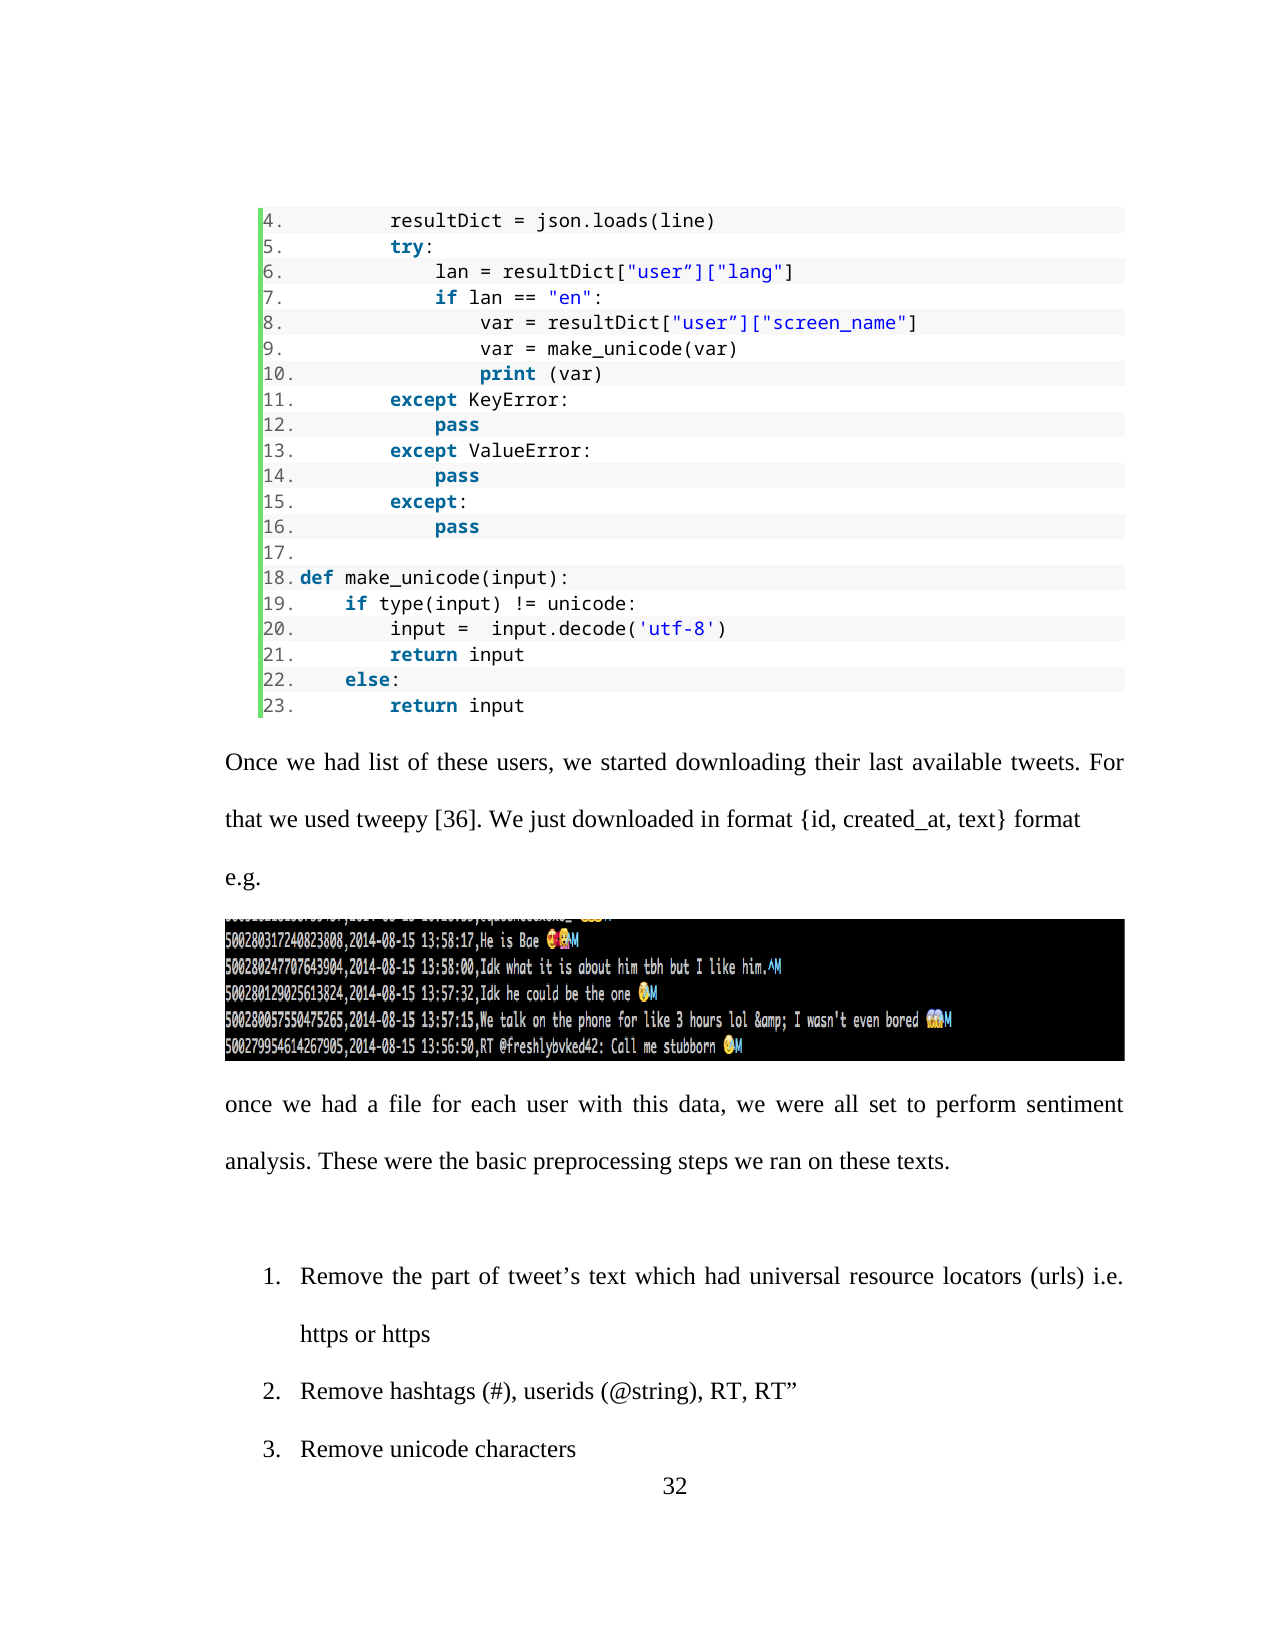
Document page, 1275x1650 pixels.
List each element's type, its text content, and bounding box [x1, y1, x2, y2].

list except: [263, 488, 1125, 514]
list return input [263, 641, 1125, 667]
text Once we had list of these users, we started downloading their last available tweets. For that we used tweepy [36]. We just downloaded in format {id, created_at, text} format [225, 747, 1125, 833]
list else: [263, 667, 1125, 692]
list return input [263, 692, 1125, 718]
list pass [263, 514, 1125, 539]
list var = resultDict["user”]["screen_name"] [263, 309, 1125, 335]
list lan = resultDict["user”]["lang"] [263, 258, 1125, 284]
text e.g. [225, 862, 1125, 891]
list if lan == "en": [263, 284, 1125, 309]
text once we had a file for each user with this data, we were all set to perform sentiment analysis. These were the basic preprocessing steps we ran on these texts. [225, 1089, 1125, 1175]
list pass [263, 463, 1125, 488]
list resultDict = json.loads(line) [258, 207, 1125, 233]
list Remove the part of tweet’s text which had universal resource locators (urls) i.e. https or https [262, 1261, 1125, 1348]
list pass [263, 412, 1125, 437]
list try: [263, 233, 1125, 258]
list except KeyError: [263, 386, 1125, 412]
picture [225, 919, 1125, 1061]
list input = input.decode('utf-8') [263, 616, 1125, 641]
list def make_unicode(input): [263, 565, 1125, 590]
list Remove hashtags (#), userids (@string), RT, RT” [262, 1376, 1125, 1405]
list if type(input) != unicode: [263, 590, 1125, 616]
list except ValueError: [263, 437, 1125, 463]
list var = make_unicode(var) [263, 335, 1125, 361]
list Remove unicode characters [262, 1434, 1125, 1463]
list print (var) [263, 361, 1125, 386]
